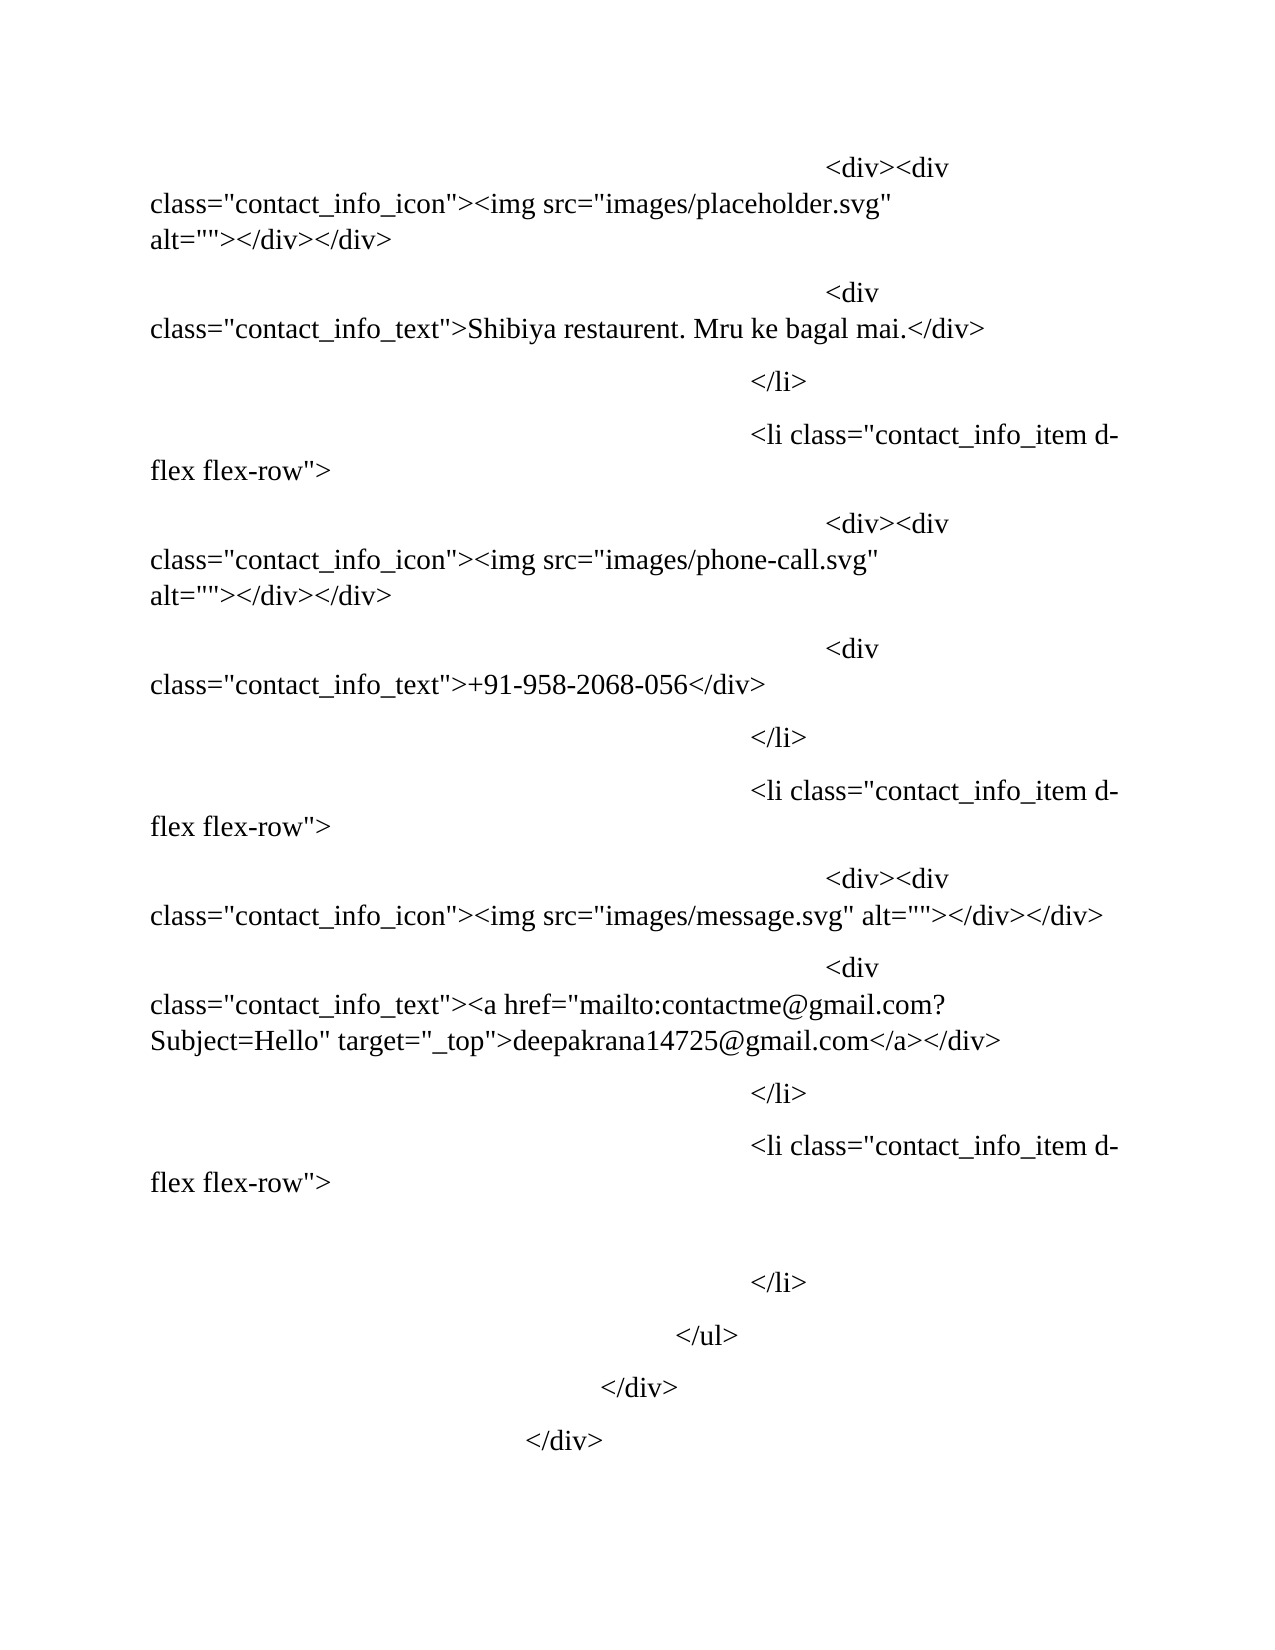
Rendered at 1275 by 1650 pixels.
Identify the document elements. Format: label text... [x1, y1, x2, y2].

text <li class="contact_info_item d-flex flex-row"> [150, 773, 1125, 842]
text <div><div class="contact_info_icon"><img src="images/phone-call.svg" alt=""></div></div> [150, 506, 1125, 612]
text <div class="contact_info_text">+91-958-2068-056</div> [150, 631, 1125, 701]
text </li> [150, 720, 1125, 753]
text <div><div class="contact_info_icon"><img src="images/message.svg" alt=""></div></div> [150, 862, 1125, 931]
text </ul> [150, 1318, 1125, 1351]
text </div> [150, 1370, 1125, 1404]
text <li class="contact_info_item d-flex flex-row"> [150, 417, 1125, 487]
text <div class="contact_info_text"><a href="mailto:contactme@gmail.com?Subject=Hello" target="_top">deepakrana14725@gmail.com</a></div> [150, 951, 1125, 1056]
text </li> [150, 364, 1125, 398]
text </li> [150, 1076, 1125, 1109]
text </li> [150, 1265, 1125, 1298]
text <li class="contact_info_item d-flex flex-row"> [150, 1128, 1125, 1198]
text <div><div class="contact_info_icon"><img src="images/placeholder.svg" alt=""></div></div> [150, 150, 1125, 256]
text </div> [150, 1423, 1125, 1457]
text <div class="contact_info_text">Shibiya restaurent. Mru ke bagal mai.</div> [150, 275, 1125, 345]
